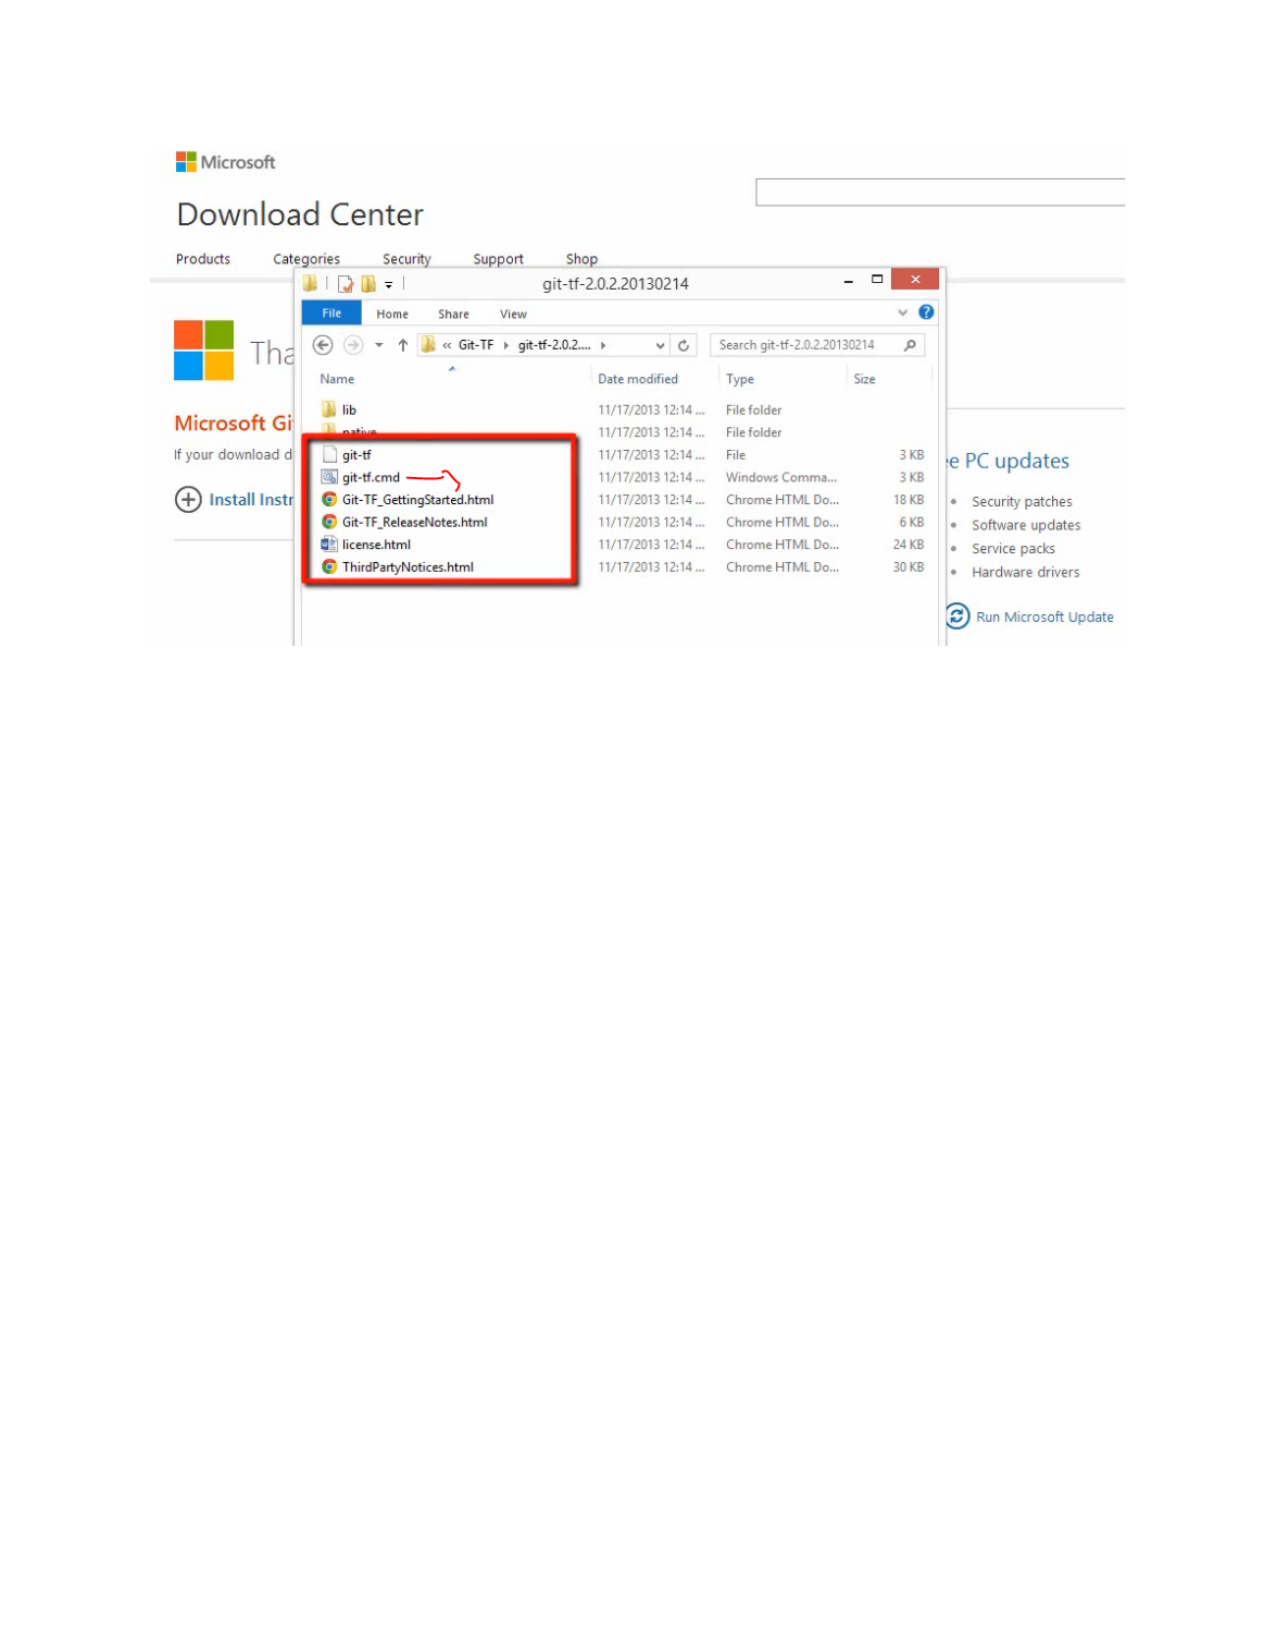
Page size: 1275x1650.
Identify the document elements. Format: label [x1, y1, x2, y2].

picture [150, 150, 1125, 646]
